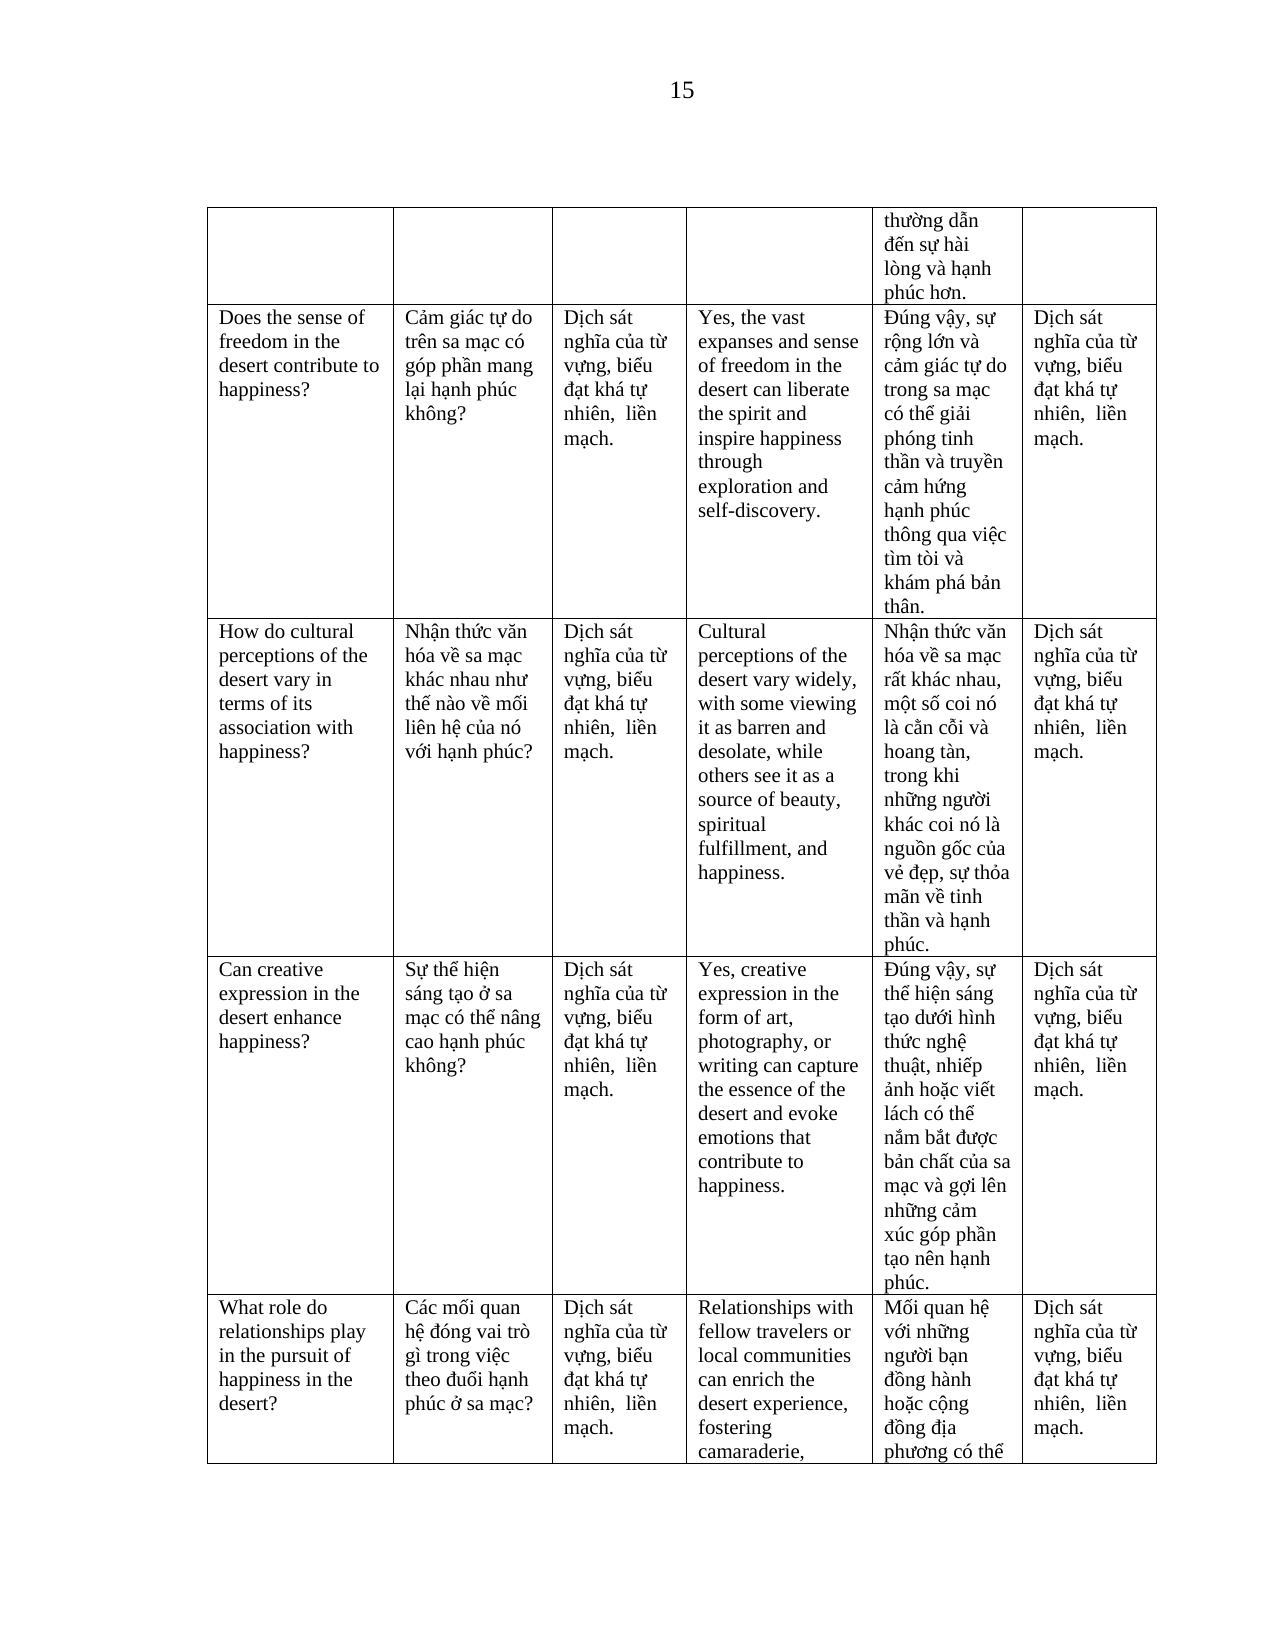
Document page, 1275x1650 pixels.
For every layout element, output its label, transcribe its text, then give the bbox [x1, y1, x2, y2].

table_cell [208, 1295, 393, 1463]
table_cell Yes, the vast expanses and sense of freedom in the desert can liberate the spirit and inspire happiness through exploration and self-discovery. [687, 305, 872, 618]
table_cell Dịch sát nghĩa của từ vựng, biểu đạt khá tự nhiên, liền mạch. [553, 305, 686, 618]
table_cell Nhận thức văn hóa về sa mạc rất khác nhau, một số coi nó là cằn cỗi và hoang tàn, trong khi những người khác coi nó là nguồn gốc của vẻ đẹp, sự thỏa mãn về tinh thần và hạnh phúc. [873, 619, 1022, 956]
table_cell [553, 1295, 686, 1463]
table_cell Dịch sát nghĩa của từ vựng, biểu đạt khá tự nhiên, liền mạch. [553, 619, 686, 956]
table_cell Cảm giác tự do trên sa mạc có góp phần mang lại hạnh phúc không? [394, 305, 552, 618]
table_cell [553, 208, 686, 304]
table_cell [873, 1295, 1022, 1463]
table_cell Dịch sát nghĩa của từ vựng, biểu đạt khá tự nhiên, liền mạch. [1023, 619, 1156, 956]
table_cell Nhận thức văn hóa về sa mạc khác nhau như thế nào về mối liên hệ của nó với hạnh phúc? [394, 619, 552, 956]
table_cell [687, 1295, 872, 1463]
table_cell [687, 208, 872, 304]
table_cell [208, 208, 393, 304]
table_cell Can creative expression in the desert enhance happiness? [208, 957, 393, 1294]
table_cell Cultural perceptions of the desert vary widely, with some viewing it as barren and desolate, while others see it as a source of beauty, spiritual fulfillment, and happiness. [687, 619, 872, 956]
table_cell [1023, 1295, 1156, 1463]
table_cell Đúng vậy, sự rộng lớn và cảm giác tự do trong sa mạc có thể giải phóng tinh thần và truyền cảm hứng hạnh phúc thông qua việc tìm tòi và khám phá bản thân. [873, 305, 1022, 618]
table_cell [394, 1295, 552, 1463]
table_cell Does the sense of freedom in the desert contribute to happiness? [208, 305, 393, 618]
table_cell Dịch sát nghĩa của từ vựng, biểu đạt khá tự nhiên, liền mạch. [1023, 305, 1156, 618]
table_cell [1023, 208, 1156, 304]
table_cell Sự thể hiện sáng tạo ở sa mạc có thể nâng cao hạnh phúc không? [394, 957, 552, 1294]
table_cell Yes, creative expression in the form of art, photography, or writing can capture the essence of the desert and evoke emotions that contribute to happiness. [687, 957, 872, 1294]
table_cell How do cultural perceptions of the desert vary in terms of its association with happiness? [208, 619, 393, 956]
table_cell Dịch sát nghĩa của từ vựng, biểu đạt khá tự nhiên, liền mạch. [1023, 957, 1156, 1294]
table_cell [394, 208, 552, 304]
table_cell Đúng vậy, sự thể hiện sáng tạo dưới hình thức nghệ thuật, nhiếp ảnh hoặc viết lách có thể nắm bắt được bản chất của sa mạc và gợi lên những cảm xúc góp phần tạo nên hạnh phúc. [873, 957, 1022, 1294]
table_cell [873, 208, 1022, 304]
table_cell Dịch sát nghĩa của từ vựng, biểu đạt khá tự nhiên, liền mạch. [553, 957, 686, 1294]
